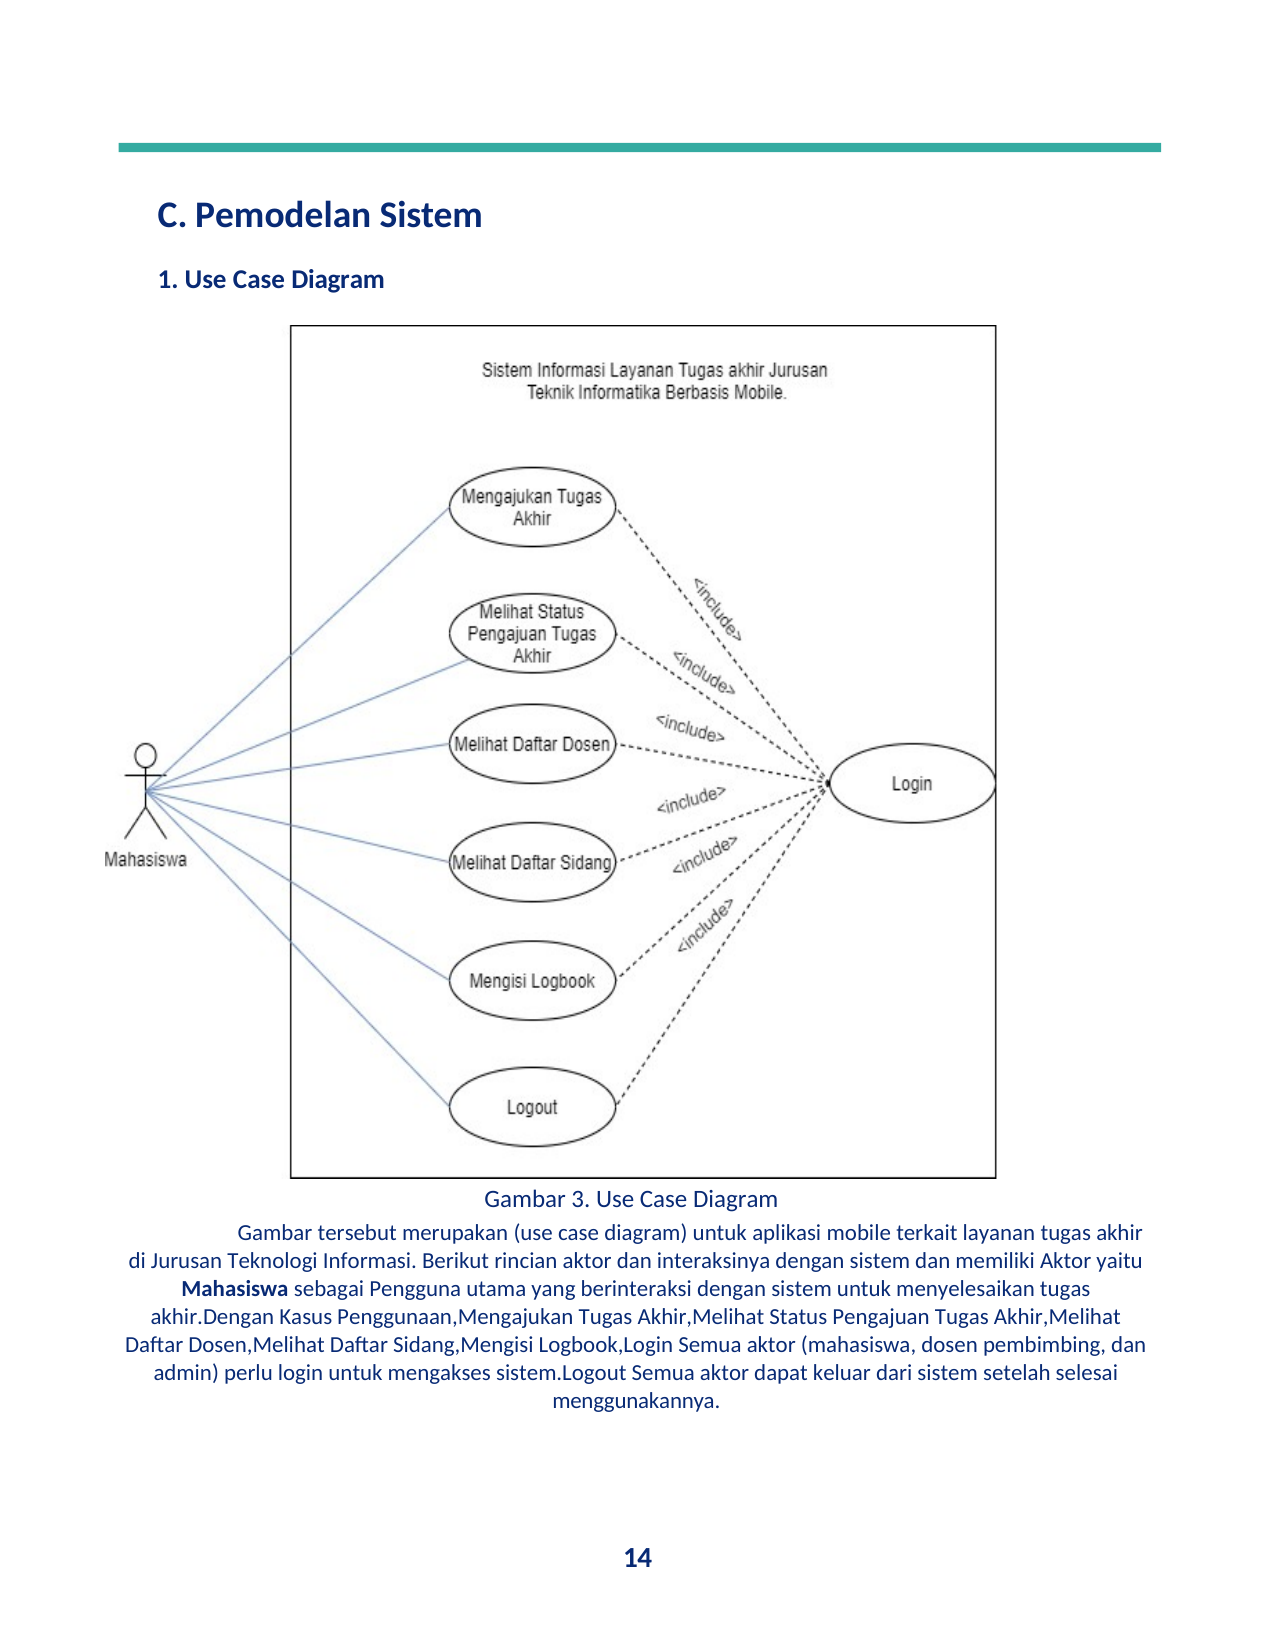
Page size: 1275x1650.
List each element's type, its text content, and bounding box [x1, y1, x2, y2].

text Gambar tersebut merupakan (use case diagram) untuk aplikasi mobile terkait layanan tugas akhir di Jurusan Teknologi Informasi. Berikut rincian aktor dan interaksinya dengan sistem dan memiliki Aktor yaitu Mahasiswa sebagai Pengguna utama yang berinteraksi dengan sistem untuk menyelesaikan tugas akhir.Dengan Kasus Penggunaan,Mengajukan Tugas Akhir,Melihat Status Pengajuan Tugas Akhir,Melihat Daftar Dosen,Melihat Daftar Sidang,Mengisi Logbook,Login Semua aktor (mahasiswa, dosen pembimbing, dan admin) perlu login untuk mengakses sistem.Logout Semua aktor dapat keluar dari sistem setelah selesai menggunakannya. [120, 1218, 1152, 1414]
text Gambar 3. Use Case Diagram [58, 323, 1204, 1213]
list Use Case Diagram [157, 262, 1204, 295]
subtitle Pemodelan Sistem [157, 191, 1204, 237]
